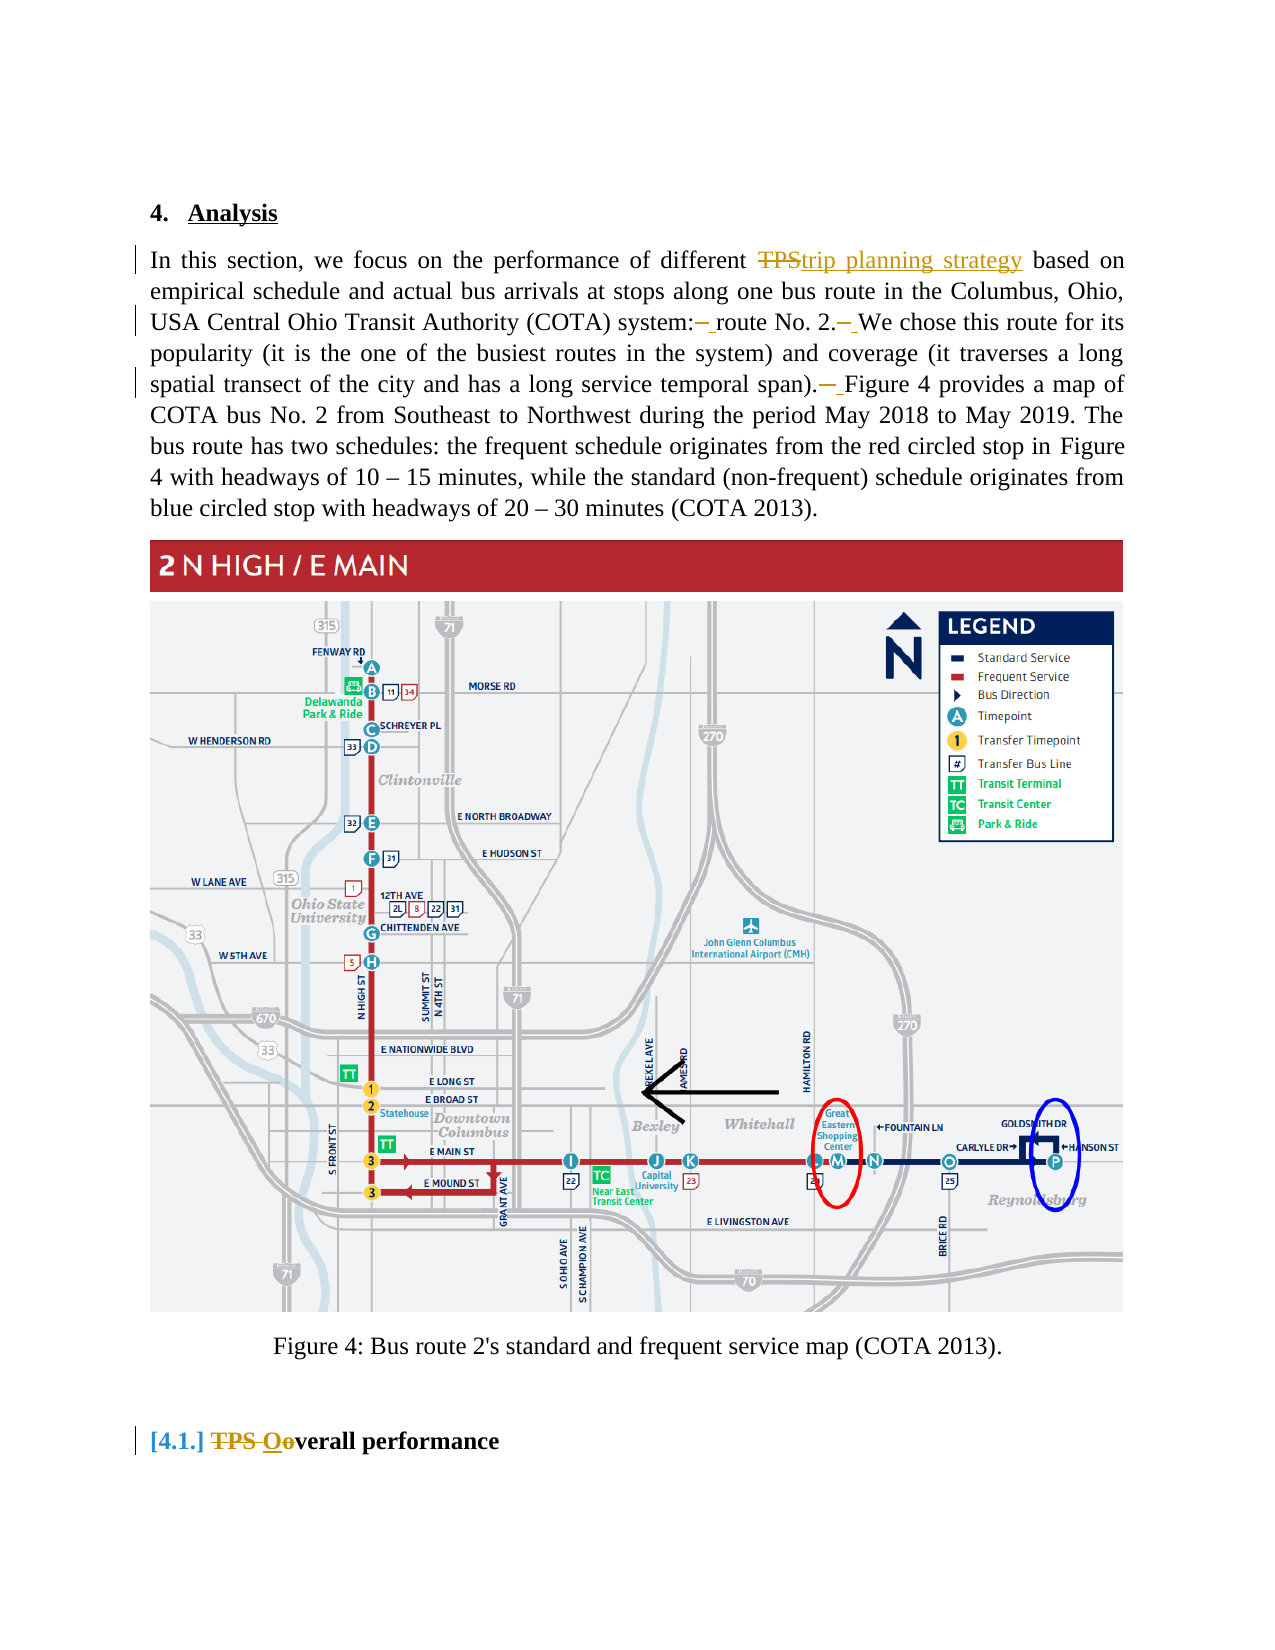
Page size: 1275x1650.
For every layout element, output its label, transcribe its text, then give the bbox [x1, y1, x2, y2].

list verall performance [150, 1426, 1125, 1455]
picture [150, 540, 1123, 1313]
list Analysis [150, 198, 1125, 226]
text In this section, we focus on the performance of different based on empirical schedule and actual bus arrivals at stops along one bus route in the Columbus, Ohio, USA Central Ohio Transit Authority (COTA) system:route No. 2.We chose this route for its popularity (it is the one of the busiest routes in the system) and coverage (it traverses a long spatial transect of the city and has a long service temporal span). provides a map of COTA bus No. 2 from Southeast to Northwest during the period May 2018 to May 2019. The bus route has two schedules: the frequent schedule originates from the red circled stop in with headways of 10 – 15 minutes, while the standard (non-frequent) schedule originates from blue circled stop with headways of 20 – 30 minutes (COTA 2013). [150, 245, 1125, 522]
